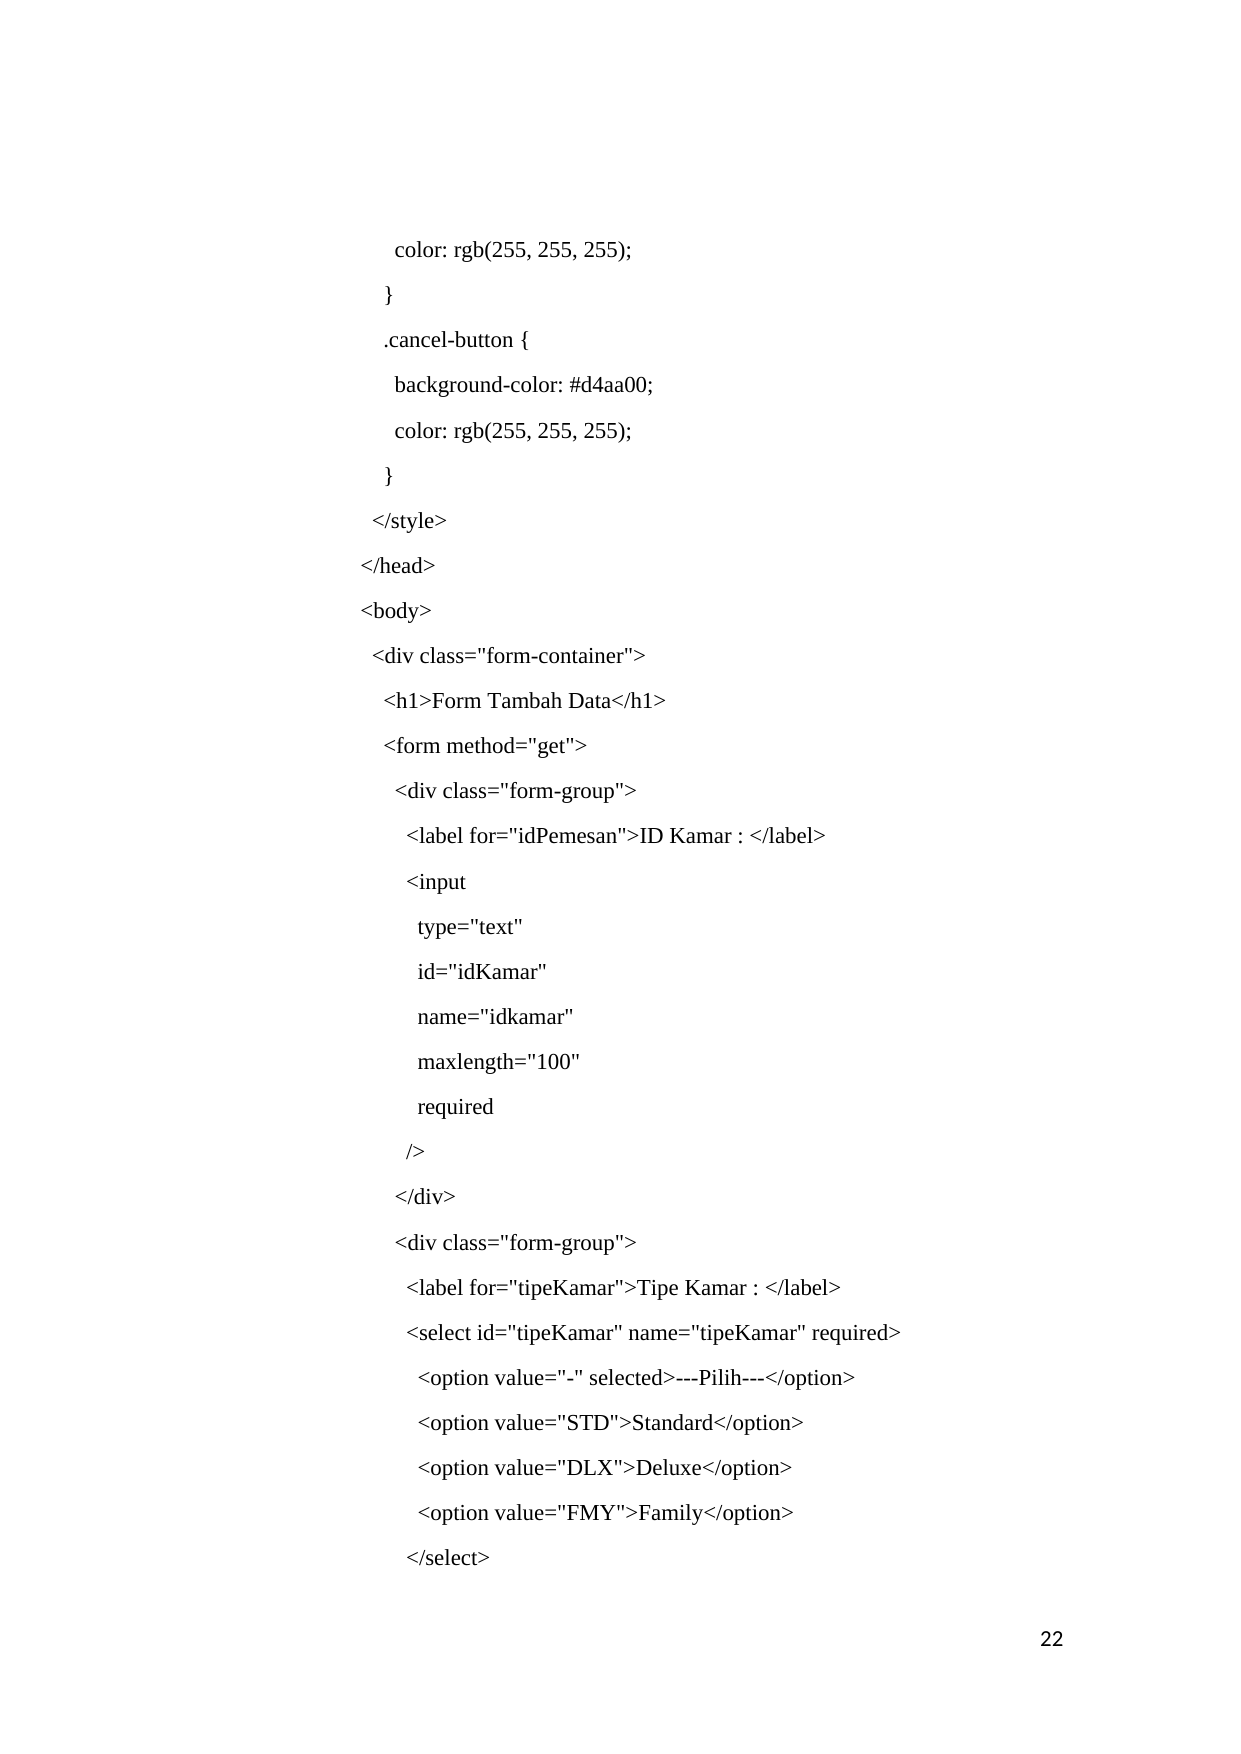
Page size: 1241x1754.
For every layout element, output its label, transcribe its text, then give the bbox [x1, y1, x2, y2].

text } [349, 462, 1063, 488]
text <form method="get"> [349, 732, 1063, 759]
text <div class="form-group"> [349, 1228, 1063, 1255]
text <option value="DLX">Deluxe</option> [349, 1454, 1063, 1480]
text <option value="STD">Standard</option> [349, 1409, 1063, 1435]
text <div class="form-container"> [349, 642, 1063, 668]
text <div class="form-group"> [349, 777, 1063, 804]
text <label for="idPemesan">ID Kamar : </label> [349, 823, 1063, 849]
text .cancel-button { [349, 326, 1063, 353]
text <option value="-" selected>---Pilih---</option> [349, 1364, 1063, 1390]
text background-color: #d4aa00; [349, 372, 1063, 398]
text /> [349, 1138, 1063, 1165]
text </select> [349, 1544, 1063, 1571]
text <select id="tipeKamar" name="tipeKamar" required> [349, 1319, 1063, 1345]
text color: rgb(255, 255, 255); [349, 236, 1063, 263]
text <h1>Form Tambah Data</h1> [349, 687, 1063, 714]
text </div> [349, 1183, 1063, 1210]
text } [349, 281, 1063, 308]
text type="text" [349, 913, 1063, 939]
text required [349, 1093, 1063, 1119]
text id="idKamar" [349, 958, 1063, 984]
text </style> [349, 507, 1063, 533]
text color: rgb(255, 255, 255); [349, 417, 1063, 443]
text </head> [349, 552, 1063, 578]
text maxlength="100" [349, 1048, 1063, 1074]
text <body> [349, 597, 1063, 623]
text <option value="FMY">Family</option> [349, 1499, 1063, 1526]
text <input [349, 868, 1063, 894]
text name="idkamar" [349, 1003, 1063, 1029]
text <label for="tipeKamar">Tipe Kamar : </label> [349, 1274, 1063, 1300]
